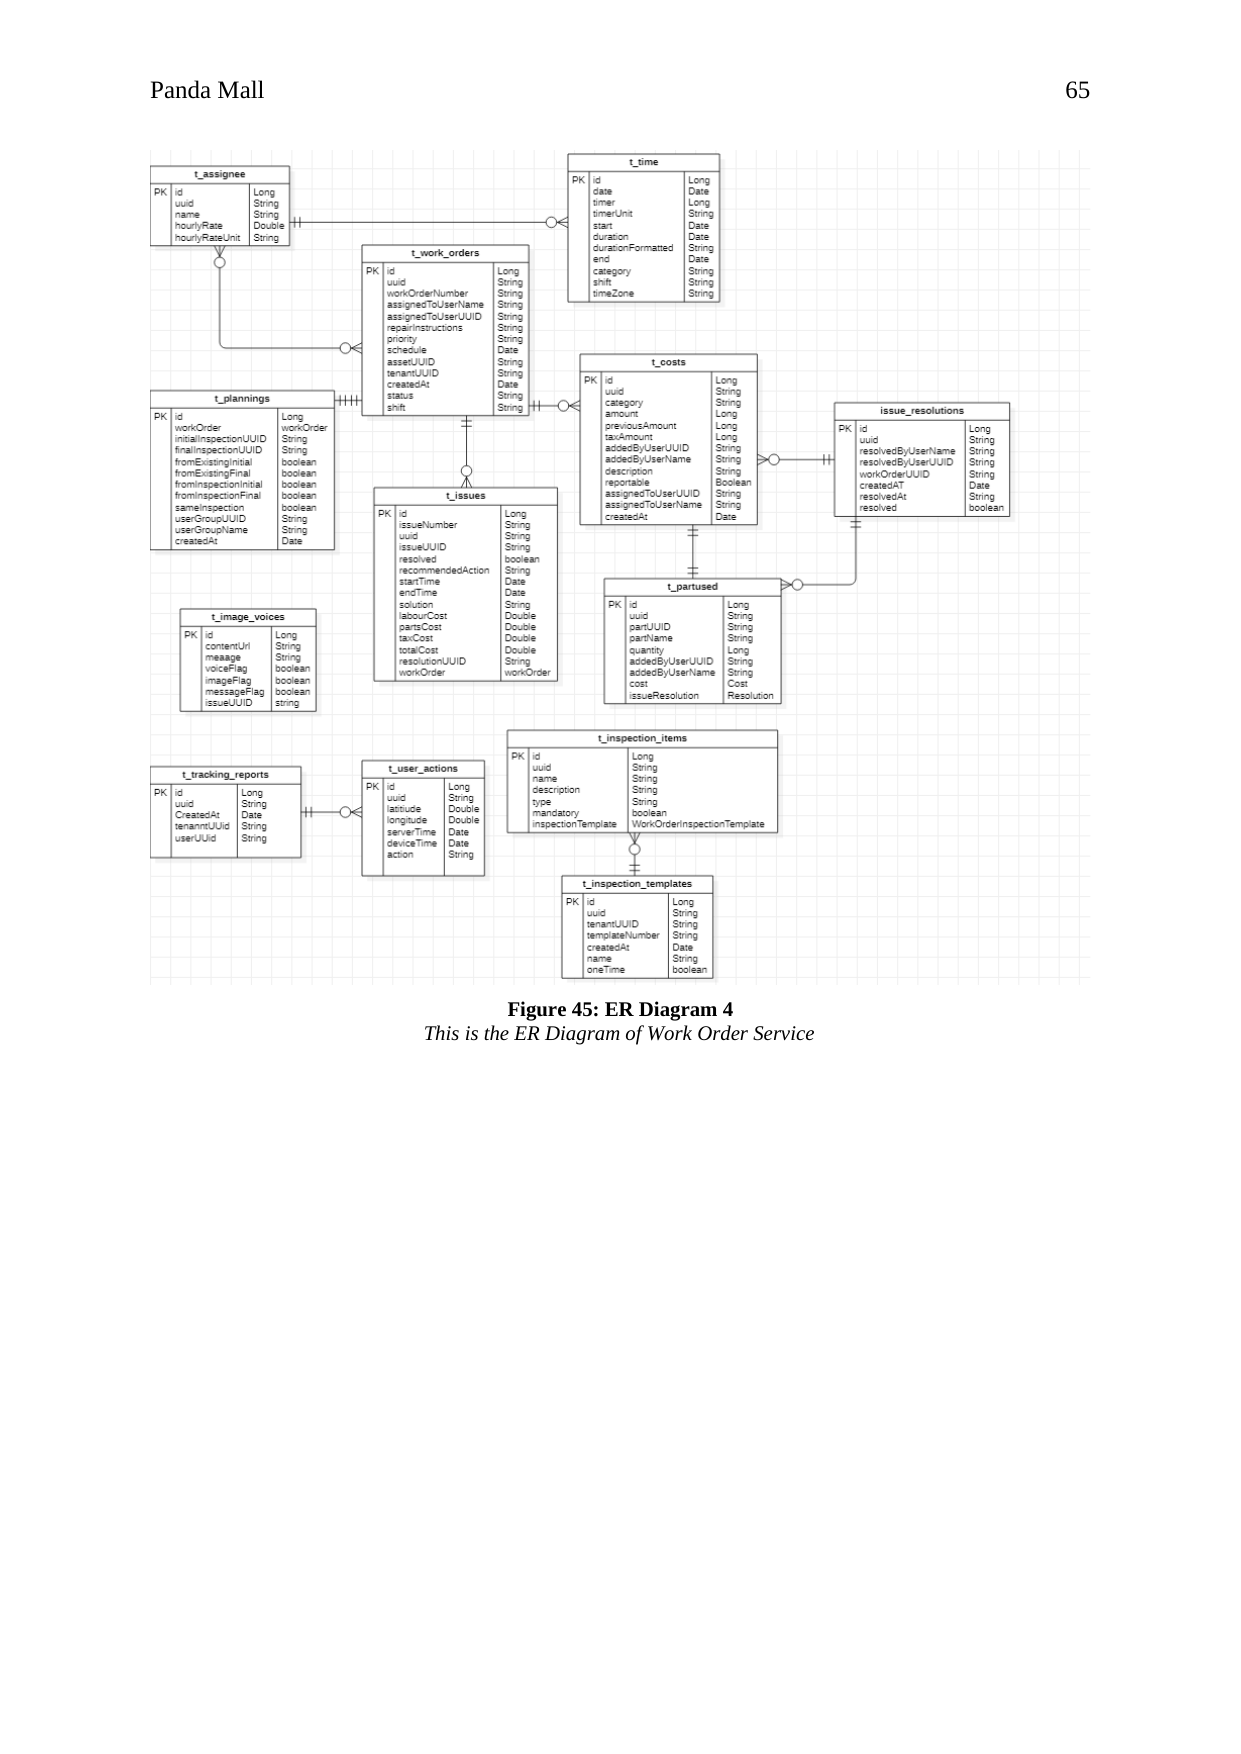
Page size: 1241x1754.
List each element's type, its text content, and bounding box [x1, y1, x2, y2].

text This is the ER Diagram of Work Order Service [150, 1021, 1090, 1045]
picture [150, 150, 1091, 985]
text Figure 45: ER Diagram 4 [150, 997, 1090, 1021]
